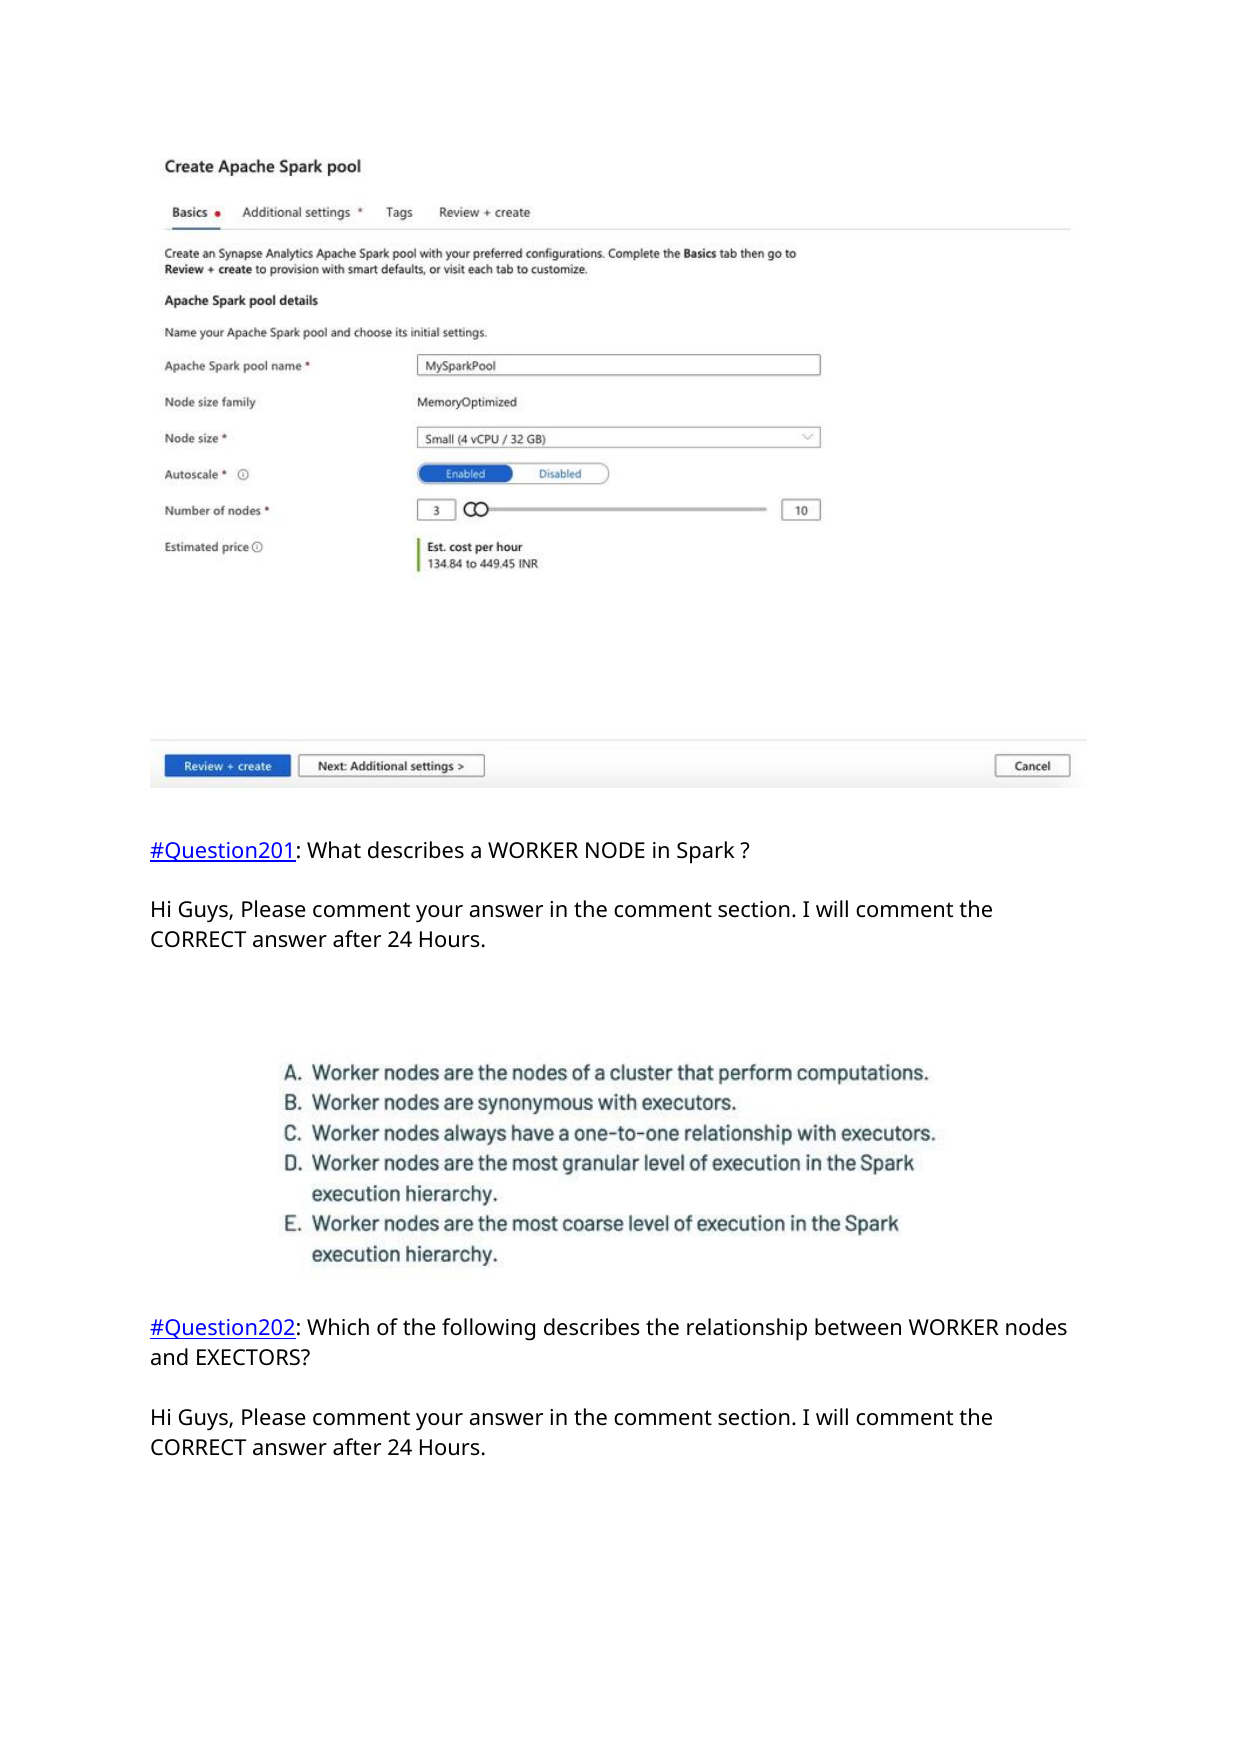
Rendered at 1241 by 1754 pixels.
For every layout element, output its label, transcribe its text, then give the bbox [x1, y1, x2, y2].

text #Question202: Which of the following describes the relationship between WORKER nodes and EXECTORS? Hi Guys, Please comment your answer in the comment section. I will comment the CORRECT answer after 24 Hours. [150, 1312, 1090, 1551]
picture [150, 1043, 1087, 1313]
text #Question201: What describes a WORKER NODE in Spark ? Hi Guys, Please comment your answer in the comment section. I will comment the CORRECT answer after 24 Hours. [150, 835, 1090, 1043]
picture [150, 150, 1087, 788]
